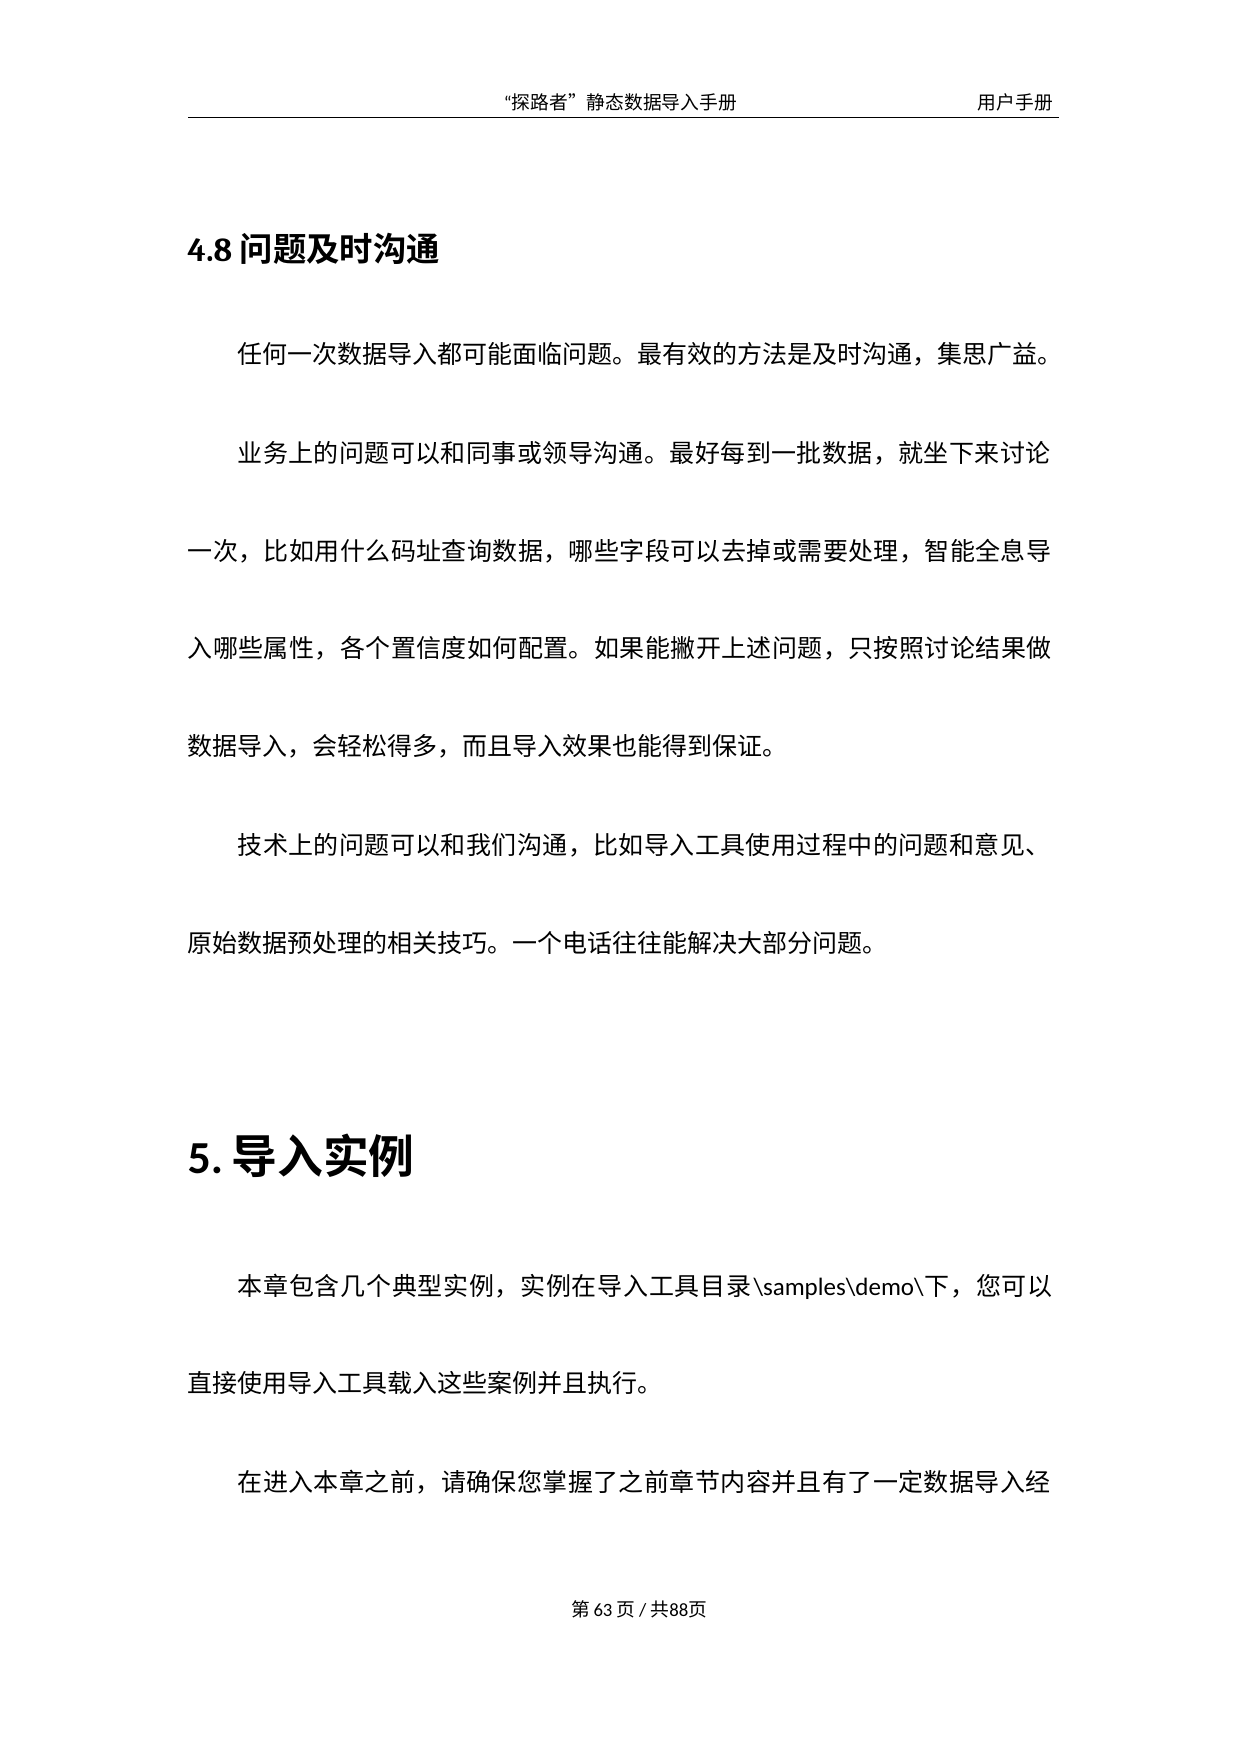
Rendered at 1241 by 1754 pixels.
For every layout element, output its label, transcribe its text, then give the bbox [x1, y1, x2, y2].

text 业务上的问题可以和同事或领导沟通。最好每到一批数据，就坐下来讨论一次，比如用什么码址查询数据，哪些字段可以去掉或需要处理，智能全息导入哪些属性，各个置信度如何配置。如果能撇开上述问题，只按照讨论结果做数据导入，会轻松得多，而且导入效果也能得到保证。 [187, 419, 1053, 777]
text 本章包含几个典型实例，实例在导入工具目录\samples\demo\下，您可以直接使用导入工具载入这些案例并且执行。 [187, 1252, 1053, 1414]
text 技术上的问题可以和我们沟通，比如导入工具使用过程中的问题和意见、原始数据预处理的相关技巧。一个电话往往能解决大部分问题。 [187, 811, 1053, 974]
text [187, 1448, 1053, 1513]
subtitle 导入实例 [187, 1105, 1053, 1202]
subtitle 问题及时沟通 [187, 215, 1053, 280]
text 任何一次数据导入都可能面临问题。最有效的方法是及时沟通，集思广益。 [187, 320, 1053, 385]
